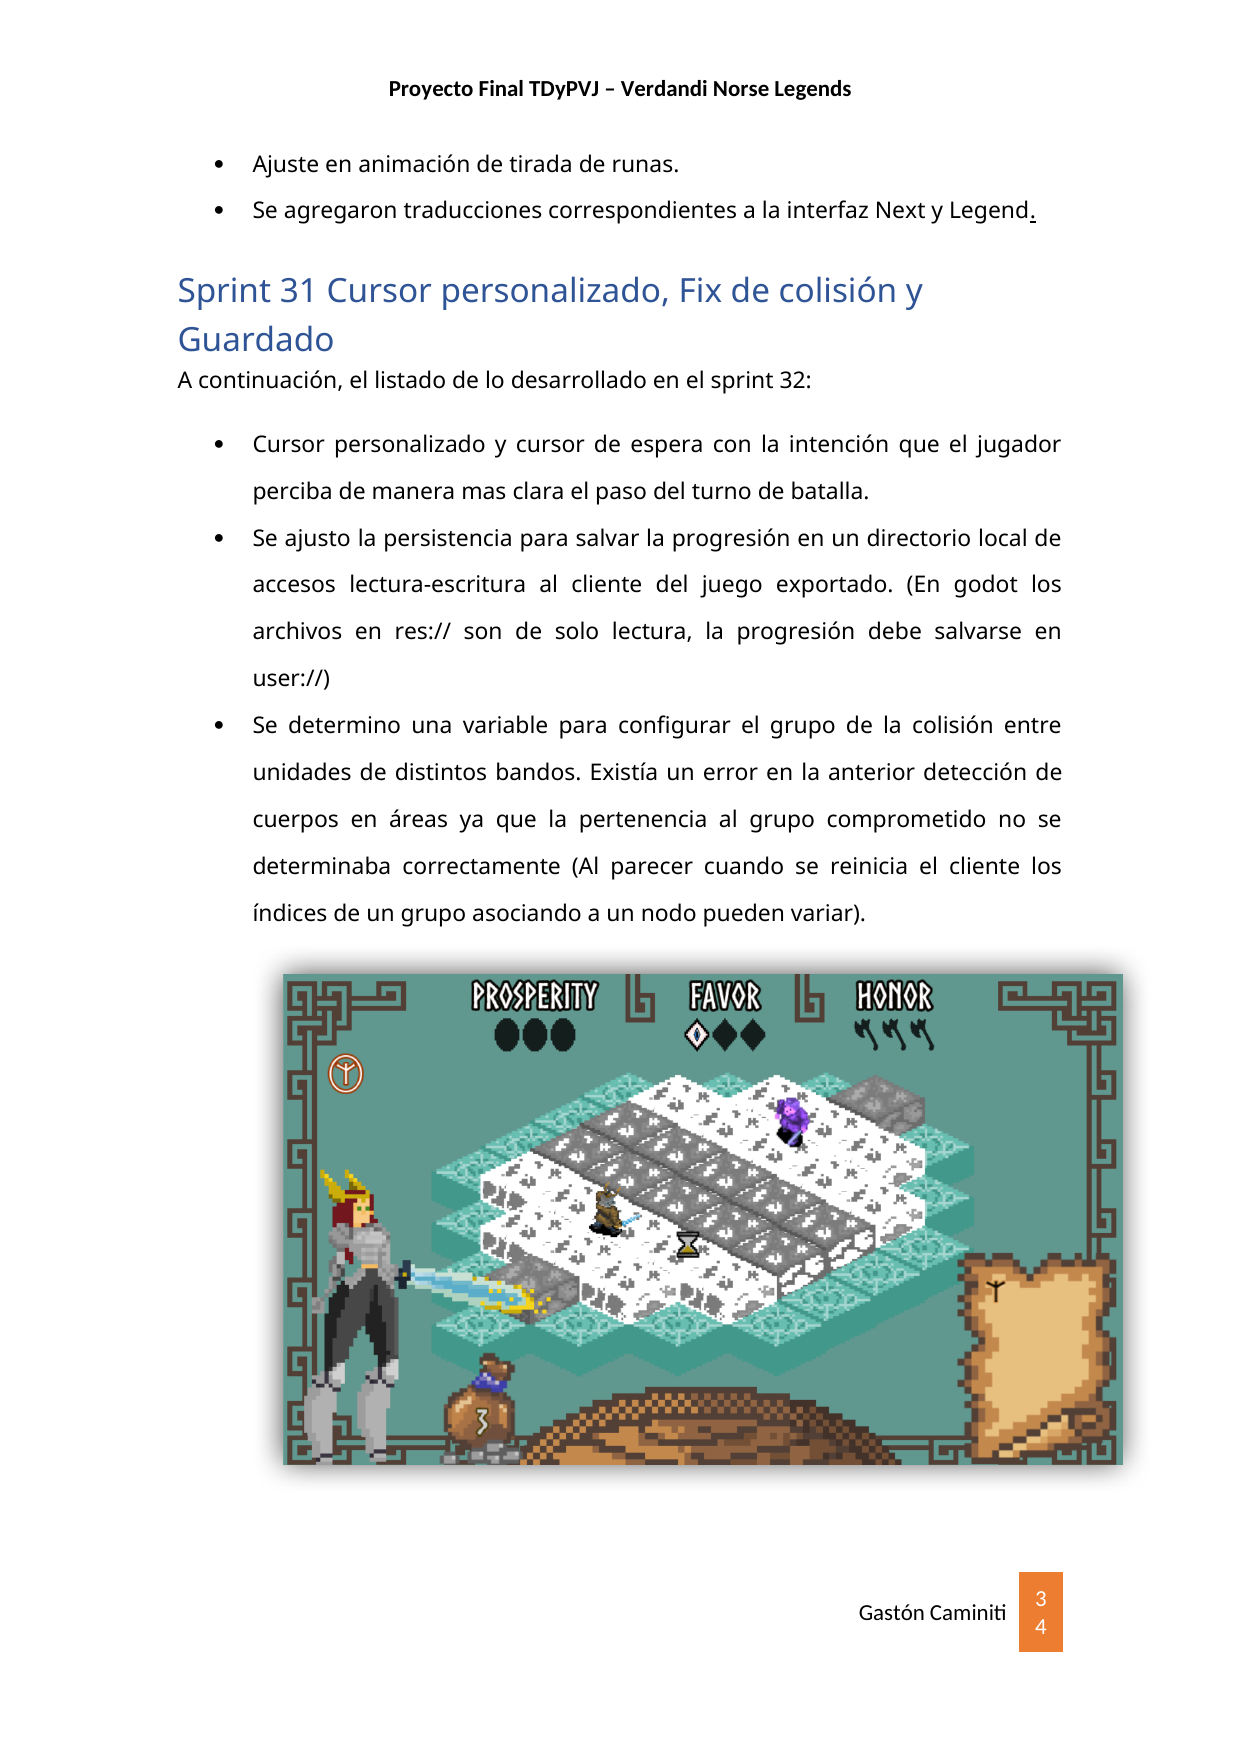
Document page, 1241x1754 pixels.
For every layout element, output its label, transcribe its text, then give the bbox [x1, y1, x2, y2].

picture [283, 974, 1123, 1465]
list Ajuste en animación de tirada de runas. [215, 148, 1063, 179]
list Cursor personalizado y cursor de espera con la intención que el jugador perciba de manera mas clara el paso del turno de batalla. [215, 428, 1063, 506]
list Se ajusto la persistencia para salvar la progresión en un directorio local de accesos lectura-escritura al cliente del juego exportado. (En godot los archivos en res:// son de solo lectura, la progresión debe salvarse en user://) [215, 522, 1063, 693]
list Se agregaron traducciones correspondientes a la interfaz Next y Legend. [215, 194, 1063, 226]
text A continuación, el listado de lo desarrollado en el sprint 32: [177, 364, 1063, 396]
list Se determino una variable para configurar el grupo de la colisión entre unidades de distintos bandos. Existía un error en la anterior detección de cuerpos en áreas ya que la pertenencia al grupo comprometido no se determinaba correctamente (Al parecer cuando se reinicia el cliente los índices de un grupo asociando a un nodo pueden variar). [215, 709, 1063, 928]
subtitle Sprint 31 Cursor personalizado, Fix de colisión y Guardado [177, 266, 1063, 361]
